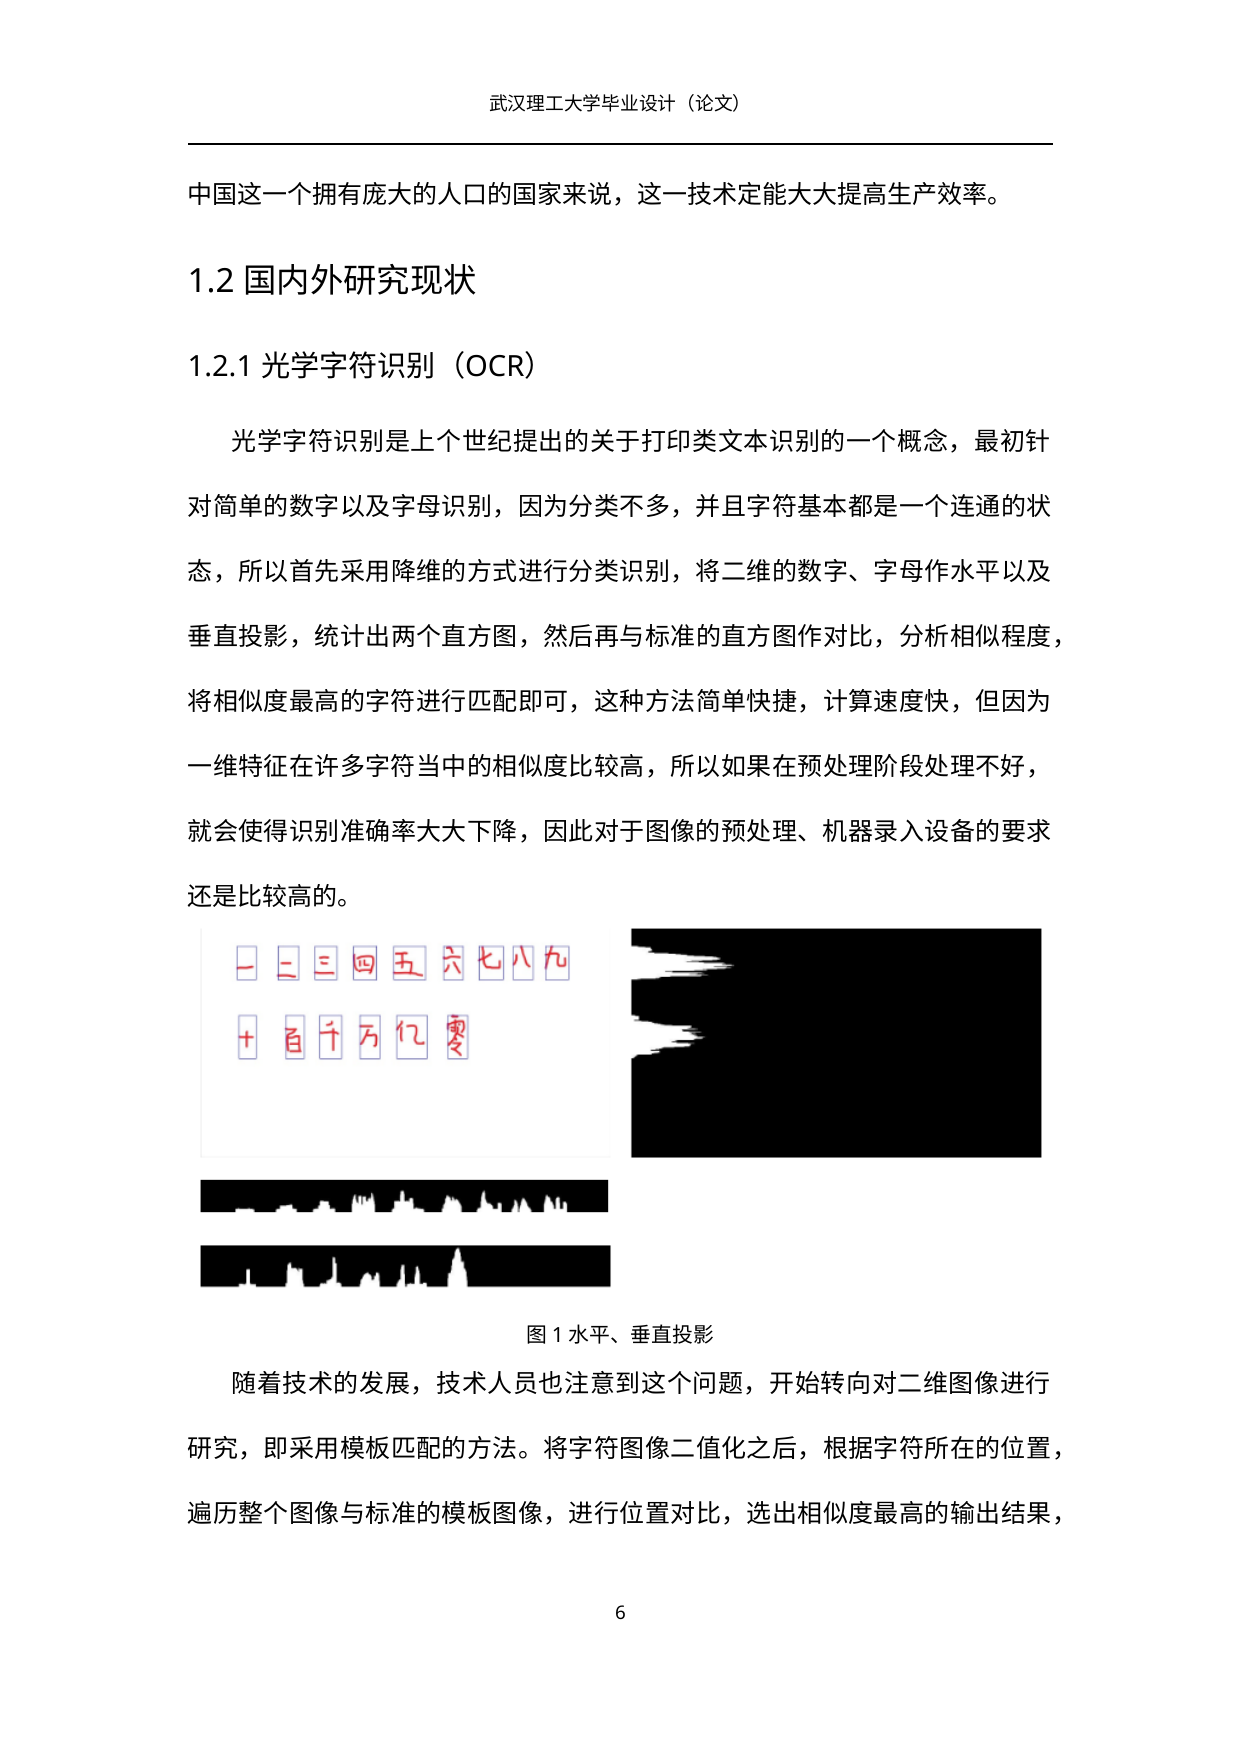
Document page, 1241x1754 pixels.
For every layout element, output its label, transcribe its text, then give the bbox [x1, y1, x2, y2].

text 光学字符识别是上个世纪提出的关于打印类文本识别的一个概念，最初针对简单的数字以及字母识别，因为分类不多，并且字符基本都是一个连通的状态，所以首先采用降维的方式进行分类识别，将二维的数字、字母作水平以及垂直投影，统计出两个直方图，然后再与标准的直方图作对比，分析相似程度，将相似度最高的字符进行匹配即可，这种方法简单快捷，计算速度快，但因为一维特征在许多字符当中的相似度比较高，所以如果在预处理阶段处理不好，就会使得识别准确率大大下降，因此对于图像的预处理、机器录入设备的要求还是比较高的。 [187, 407, 1053, 927]
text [187, 1349, 1053, 1544]
subtitle 1.2.1 光学字符识别（OCR） [187, 331, 1053, 396]
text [187, 160, 1053, 225]
subtitle 1.2 国内外研究现状 [187, 246, 1053, 311]
text 图 1 水平、垂直投影 [187, 1317, 1053, 1349]
